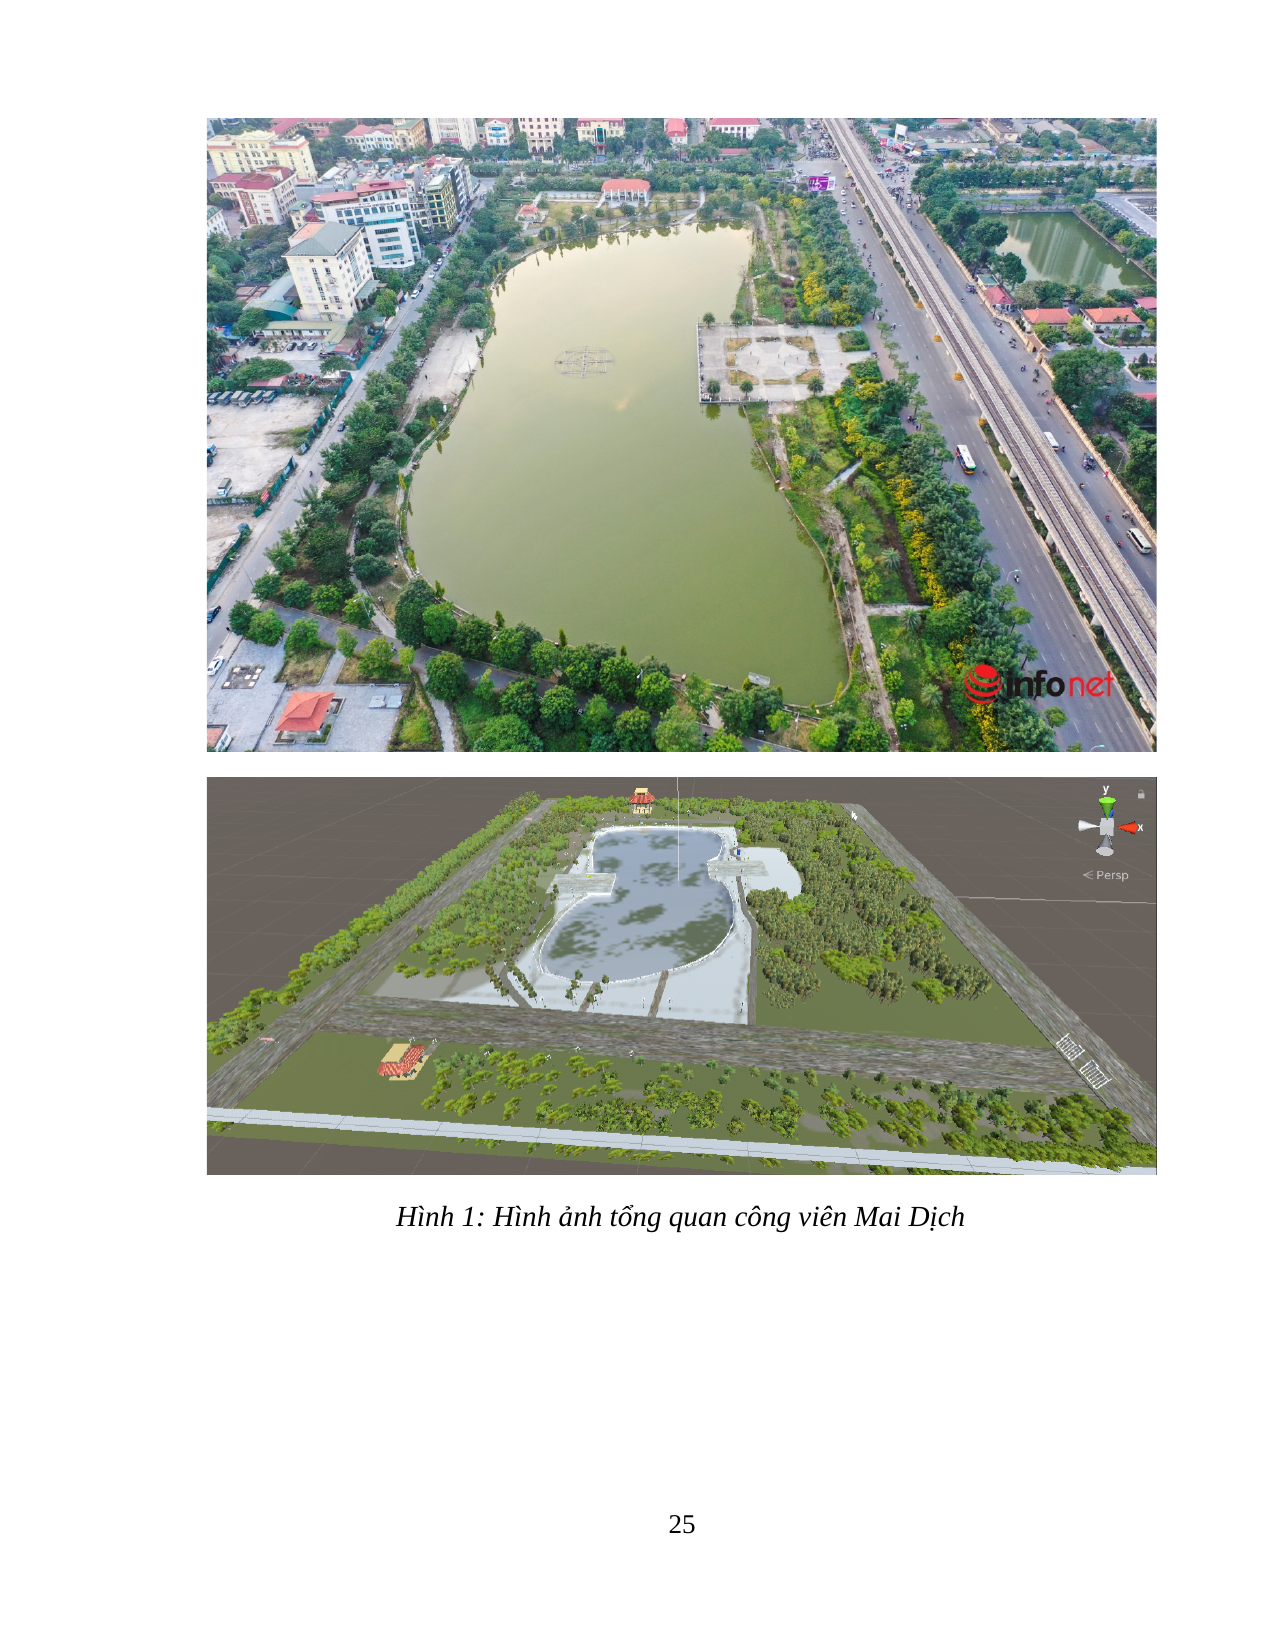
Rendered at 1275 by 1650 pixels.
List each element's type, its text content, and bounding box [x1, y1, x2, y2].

picture [206, 118, 1157, 752]
text Hình 1: Hình ảnh tổng quan công viên Mai Dịch [207, 1199, 1157, 1233]
picture [206, 777, 1157, 1175]
